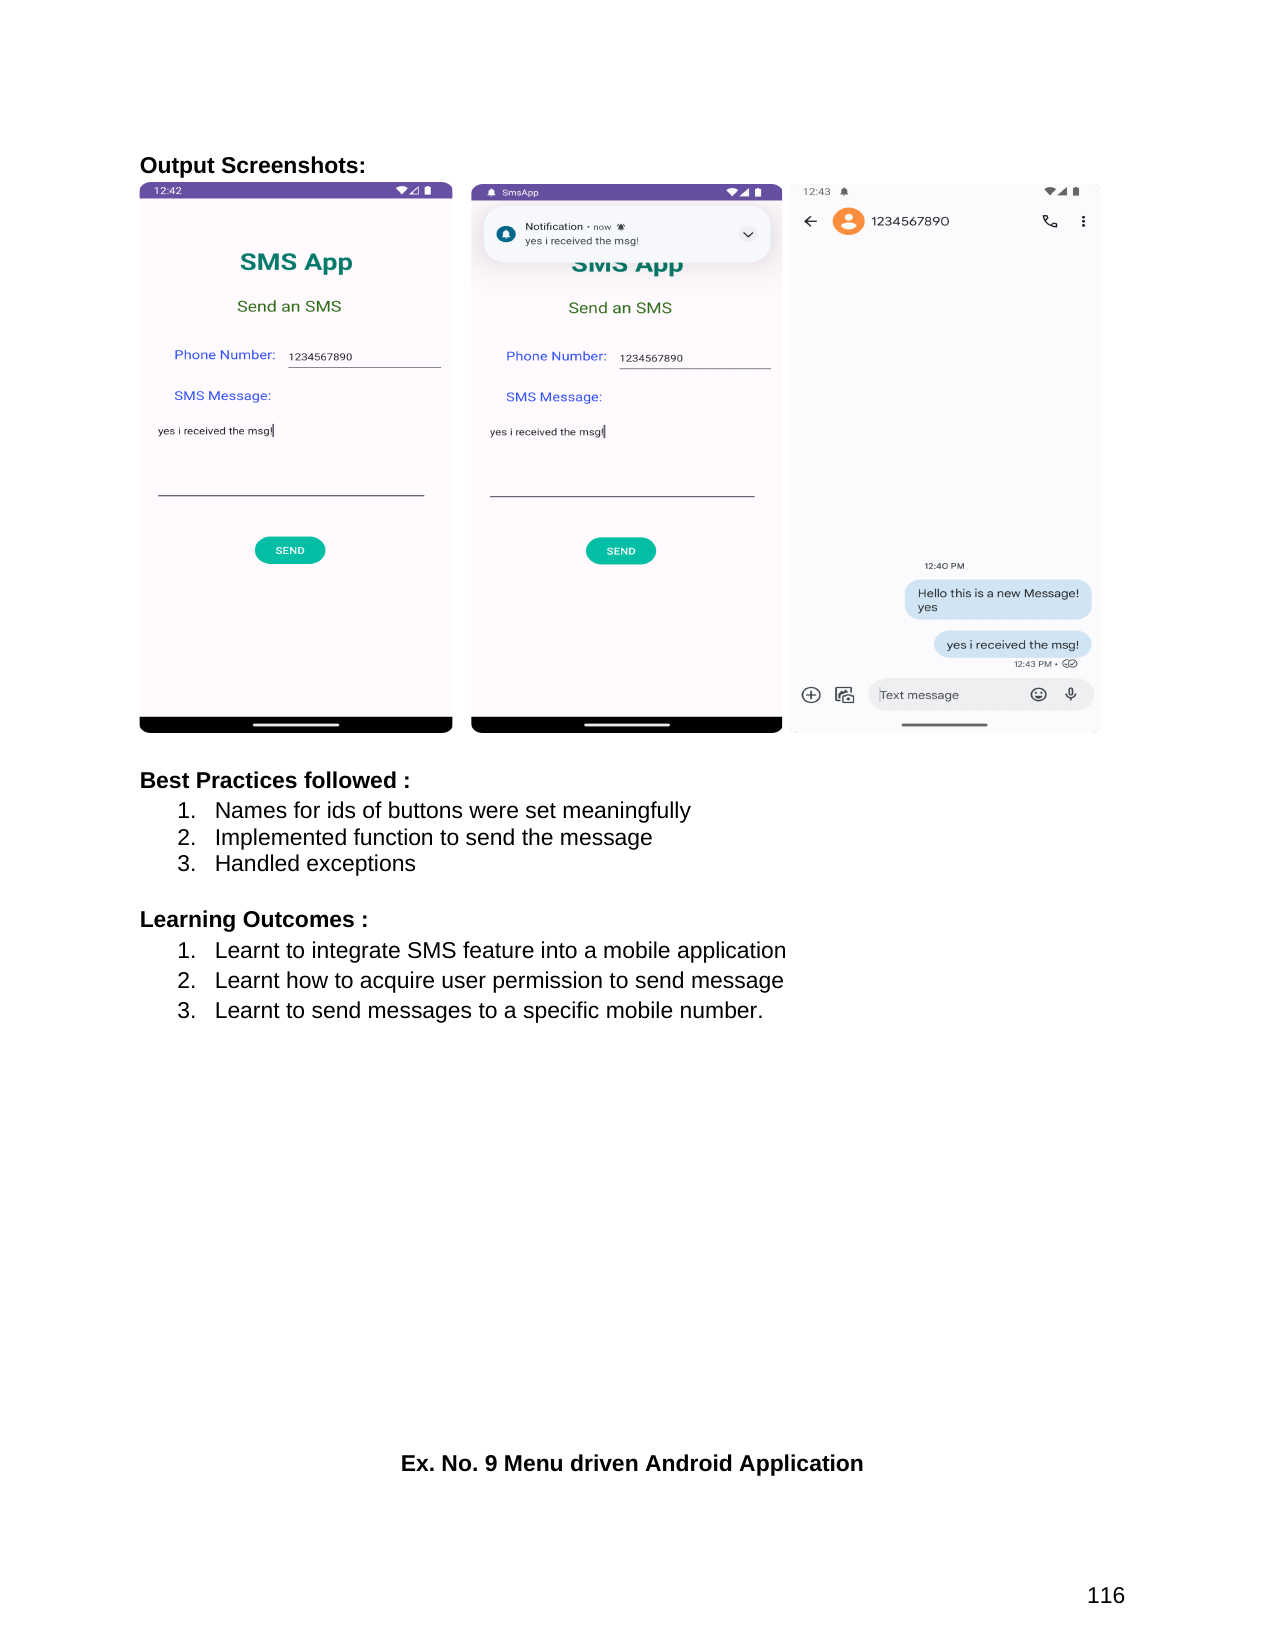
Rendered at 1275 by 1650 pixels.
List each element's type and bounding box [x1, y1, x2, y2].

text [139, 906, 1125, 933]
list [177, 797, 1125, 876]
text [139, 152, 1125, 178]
picture [139, 182, 453, 733]
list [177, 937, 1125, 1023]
picture [471, 184, 783, 733]
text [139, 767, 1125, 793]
picture [788, 184, 1100, 733]
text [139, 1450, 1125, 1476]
